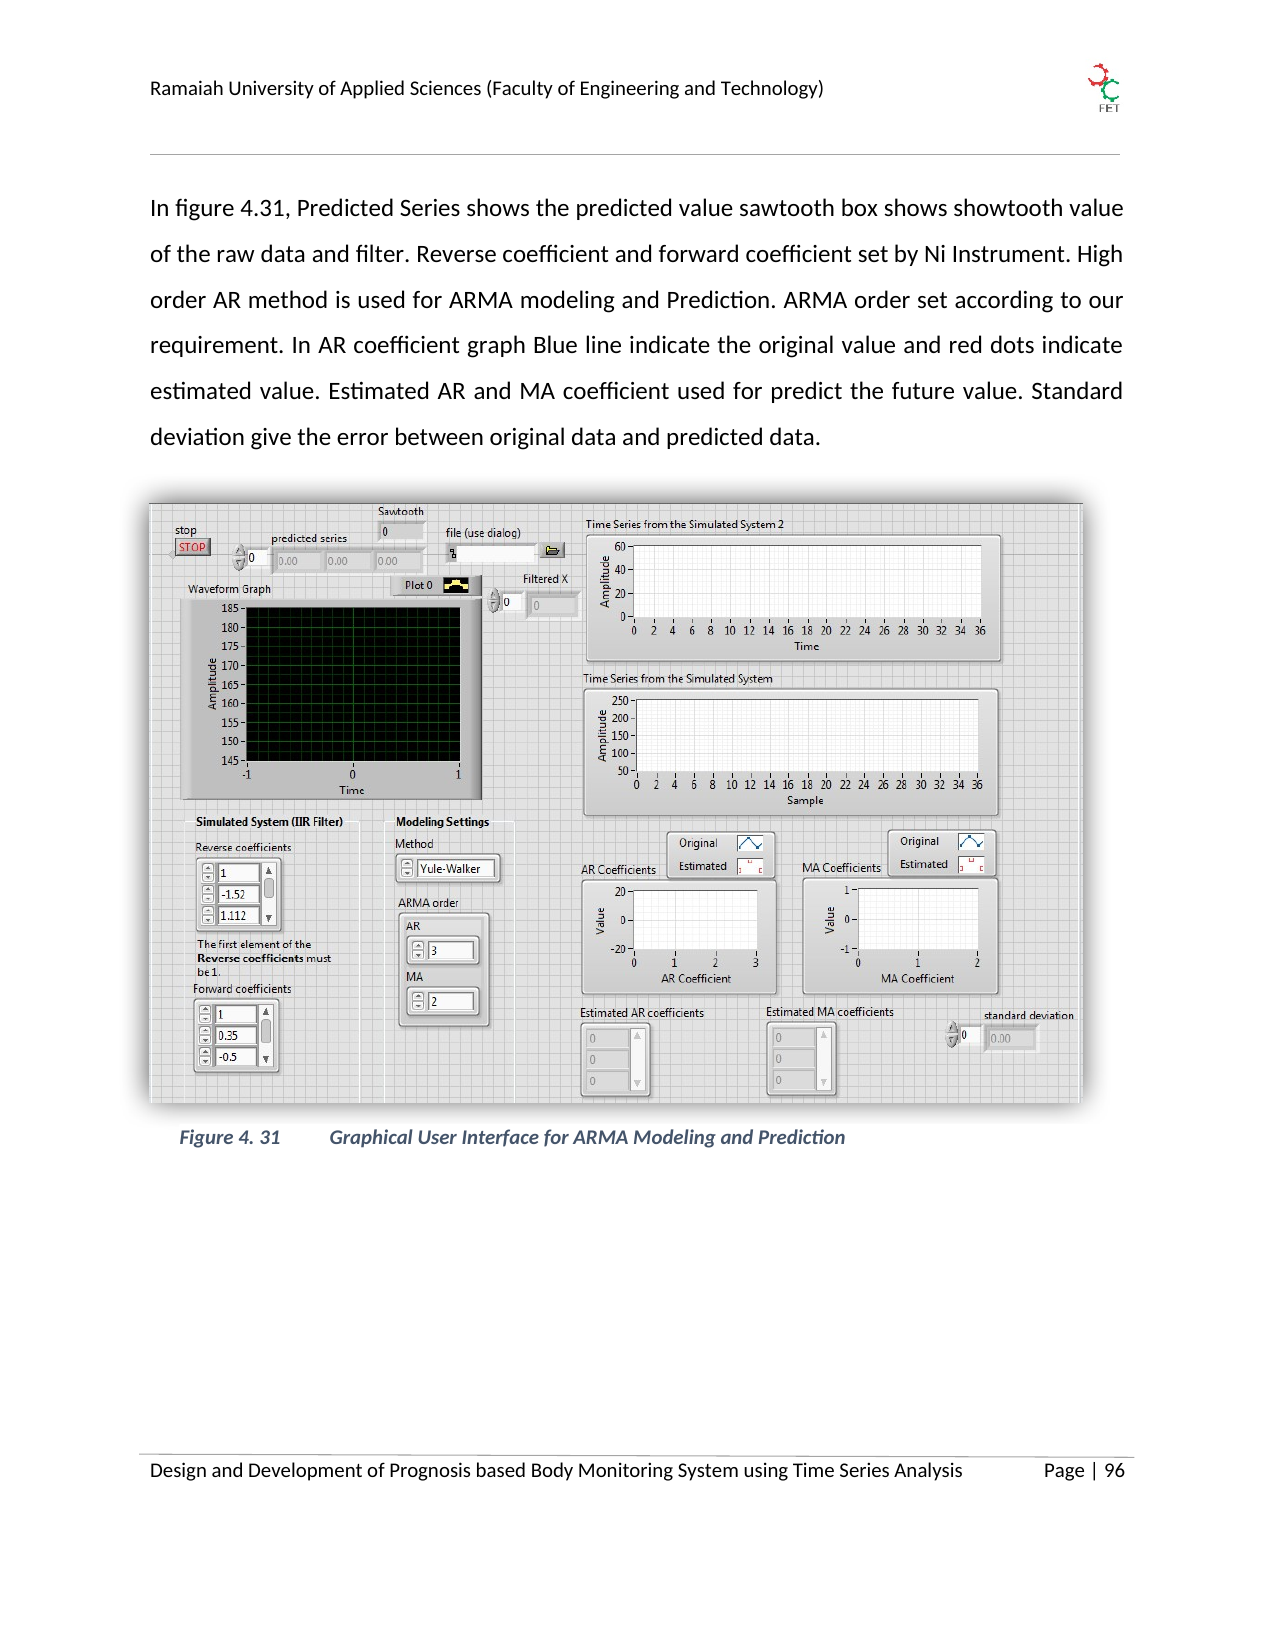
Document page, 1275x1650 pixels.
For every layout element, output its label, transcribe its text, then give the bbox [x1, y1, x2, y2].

picture [1084, 57, 1125, 118]
text In figure 4.31, Predicted Series shows the predicted value sawtooth box shows showtooth value of the raw data and filter. Reverse coefficient and forward coefficient set by Ni Instrument. High order AR method is used for ARMA modeling and Prediction. ARMA order set according to our requirement. In AR coefficient graph Blue line indicate the original value and red dots indicate estimated value. Estimated AR and MA coefficient used for predict the future value. Standard deviation give the error between original data and predicted data. [150, 192, 1125, 452]
picture [149, 503, 1083, 1103]
